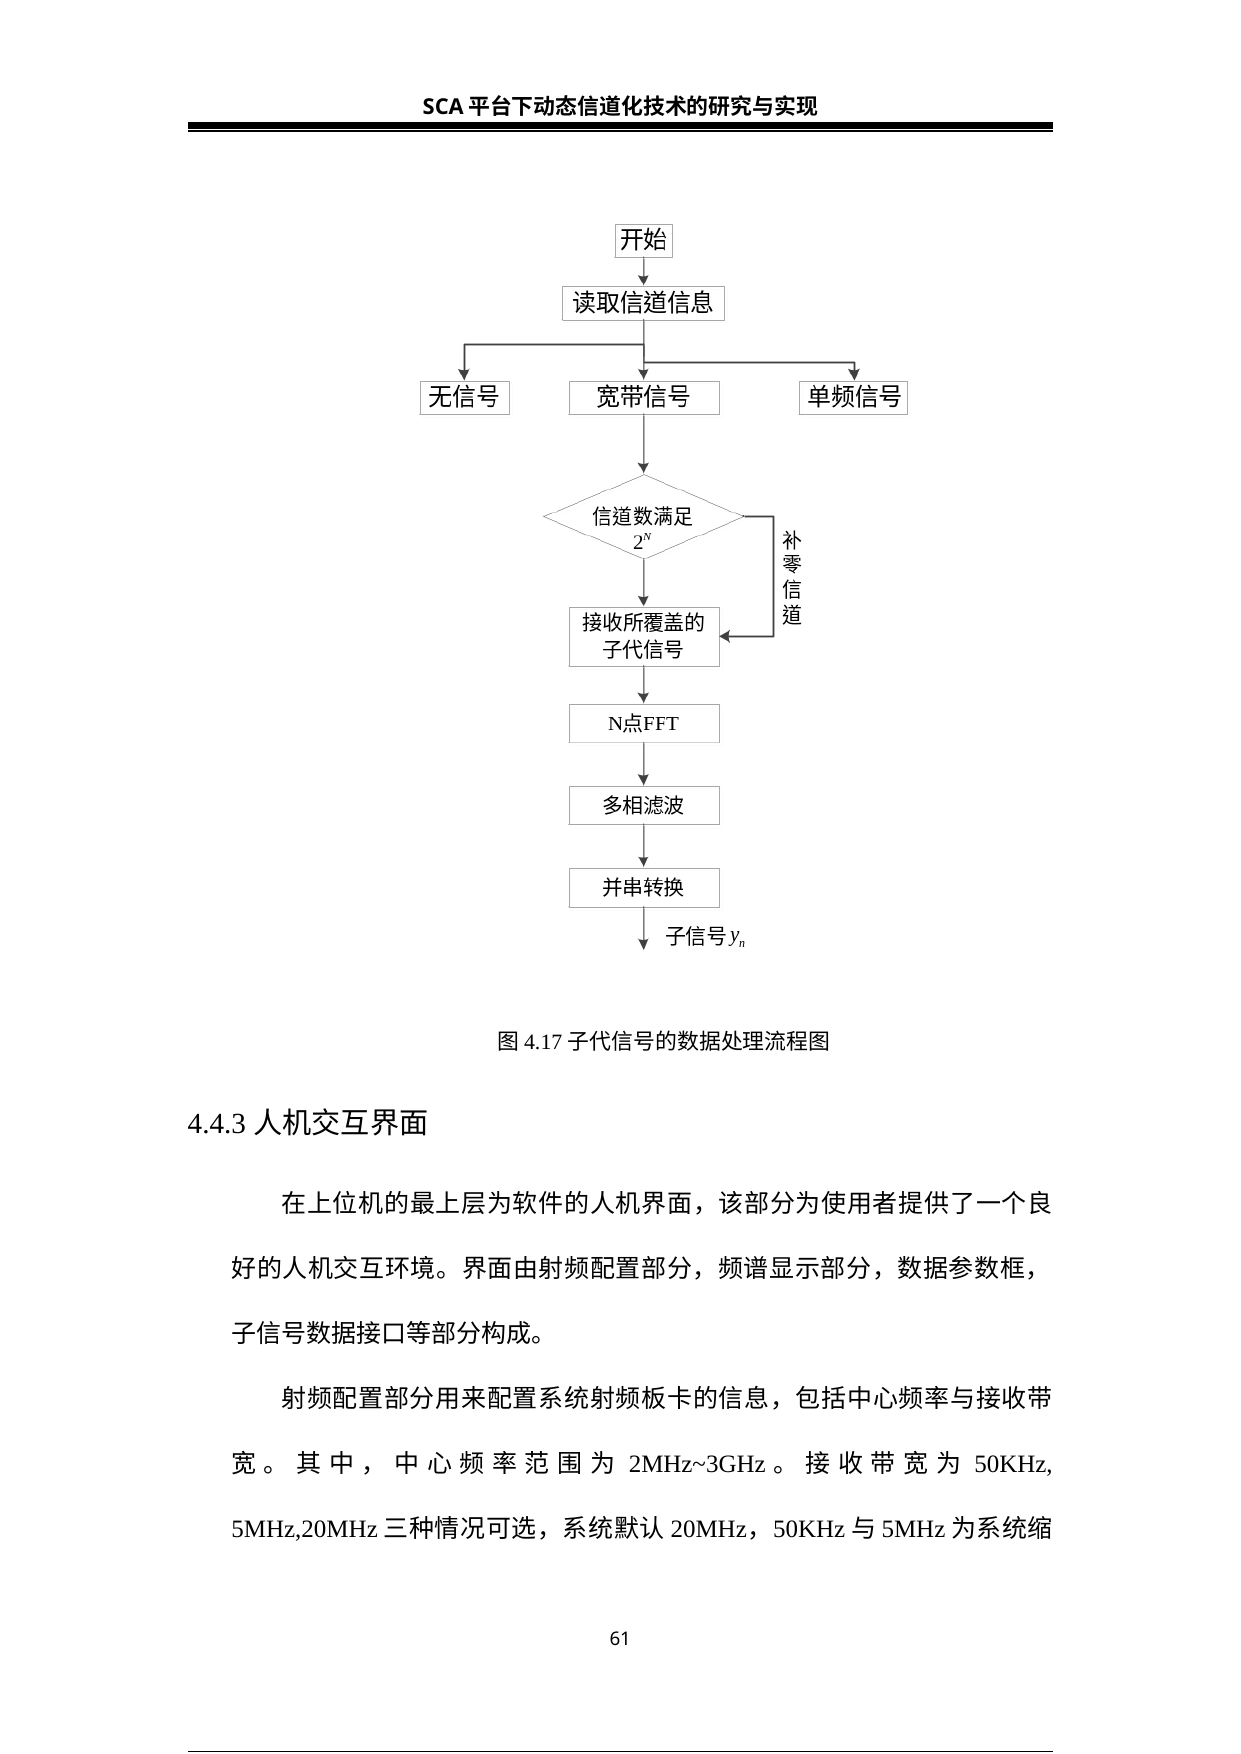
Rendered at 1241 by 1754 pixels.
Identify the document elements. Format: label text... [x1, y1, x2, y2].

subtitle 4.4.3 人机交互界面 [187, 1088, 1053, 1153]
text 在上位机的最上层为软件的人机界面，该部分为使用者提供了一个良好的人机交互环境。界面由射频配置部分，频谱显示部分，数据参数框，子信号数据接口等部分构成。 [231, 1169, 1053, 1364]
text 图4.17 子代信号的数据处理流程图 [231, 162, 1053, 1056]
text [231, 1364, 1053, 1559]
